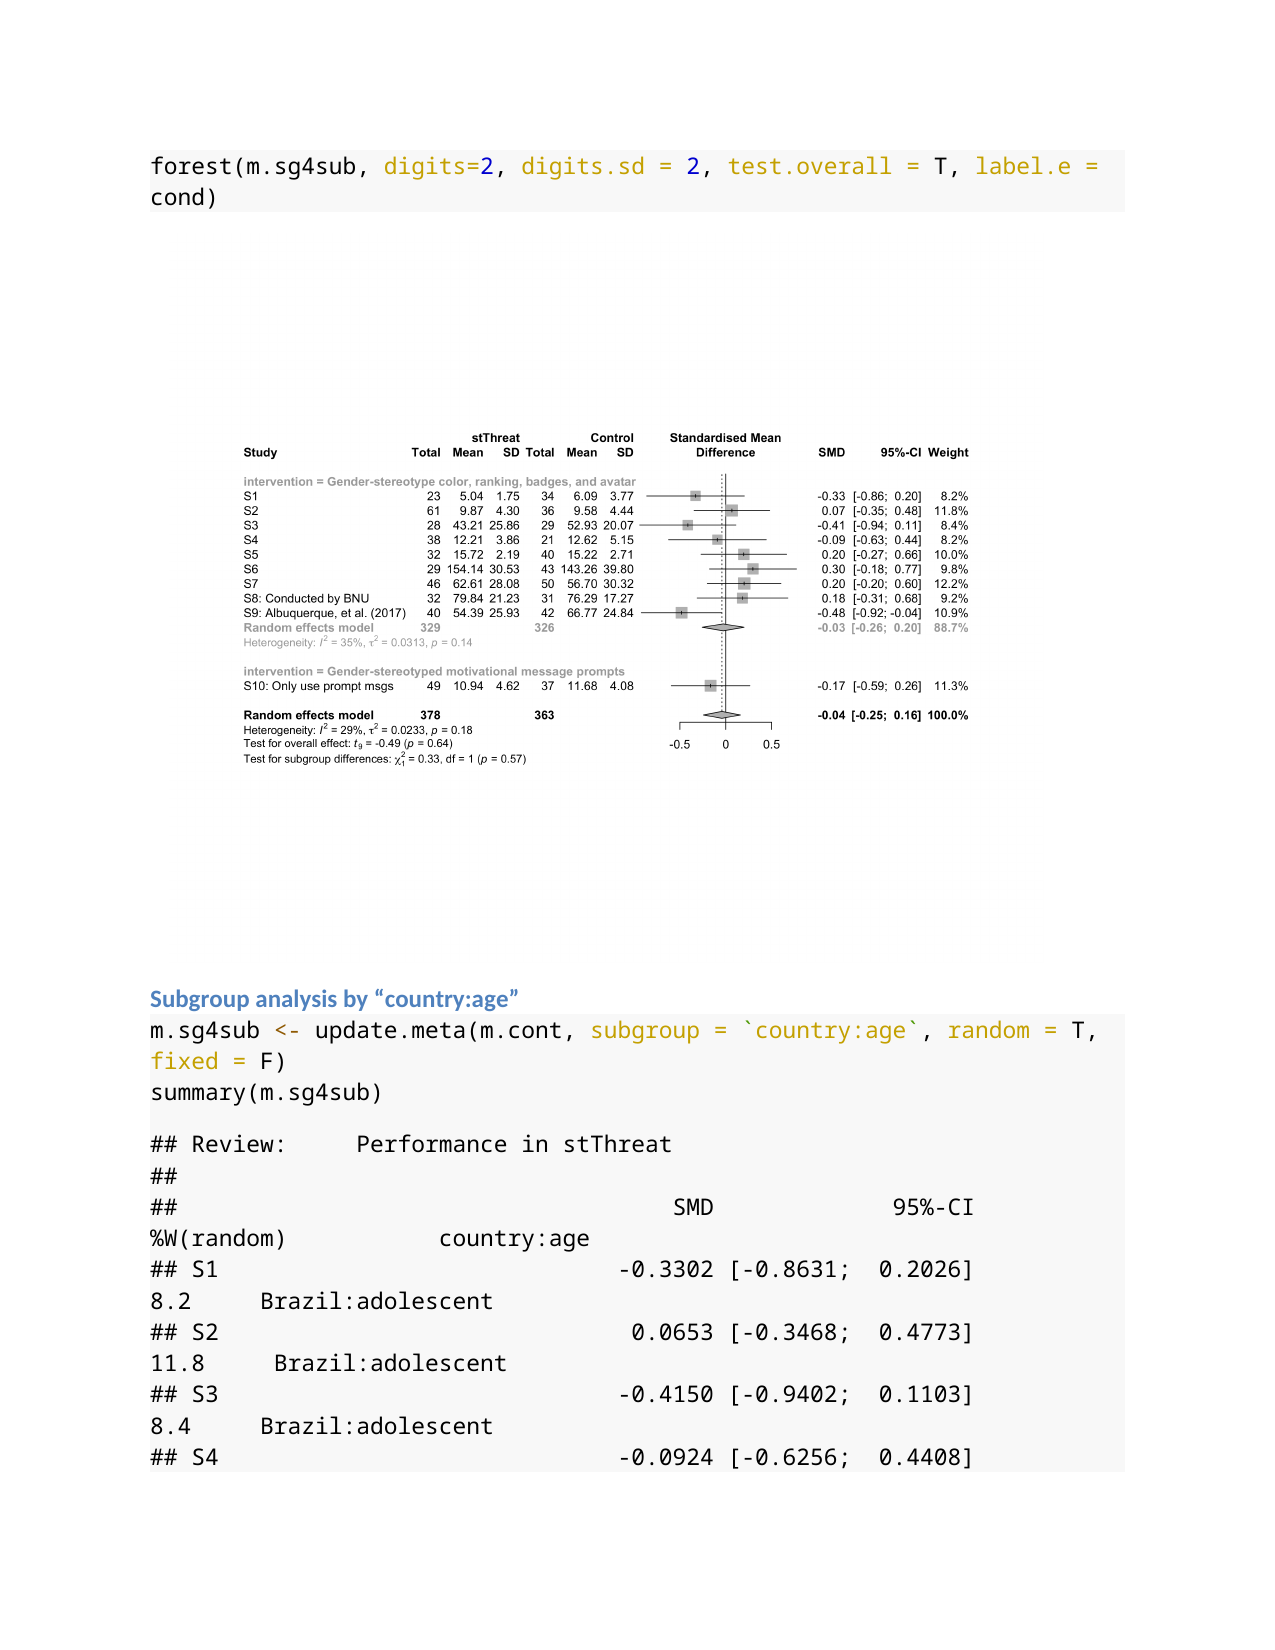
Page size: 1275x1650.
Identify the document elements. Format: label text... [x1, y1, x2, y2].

picture [168, 233, 1044, 963]
text forest(m.sg4sub, digits=2, digits.sd = 2, test.overall = T, label.e = cond) [219, 150, 1125, 212]
subtitle Subgroup analysis by “country:age” [150, 983, 1125, 1014]
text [150, 1128, 1125, 1472]
text m.sg4sub <- update.meta(m.cont, subgroup = `country:age`, random = T, fixed = F) summary(m.sg4sub) [287, 1014, 1125, 1108]
